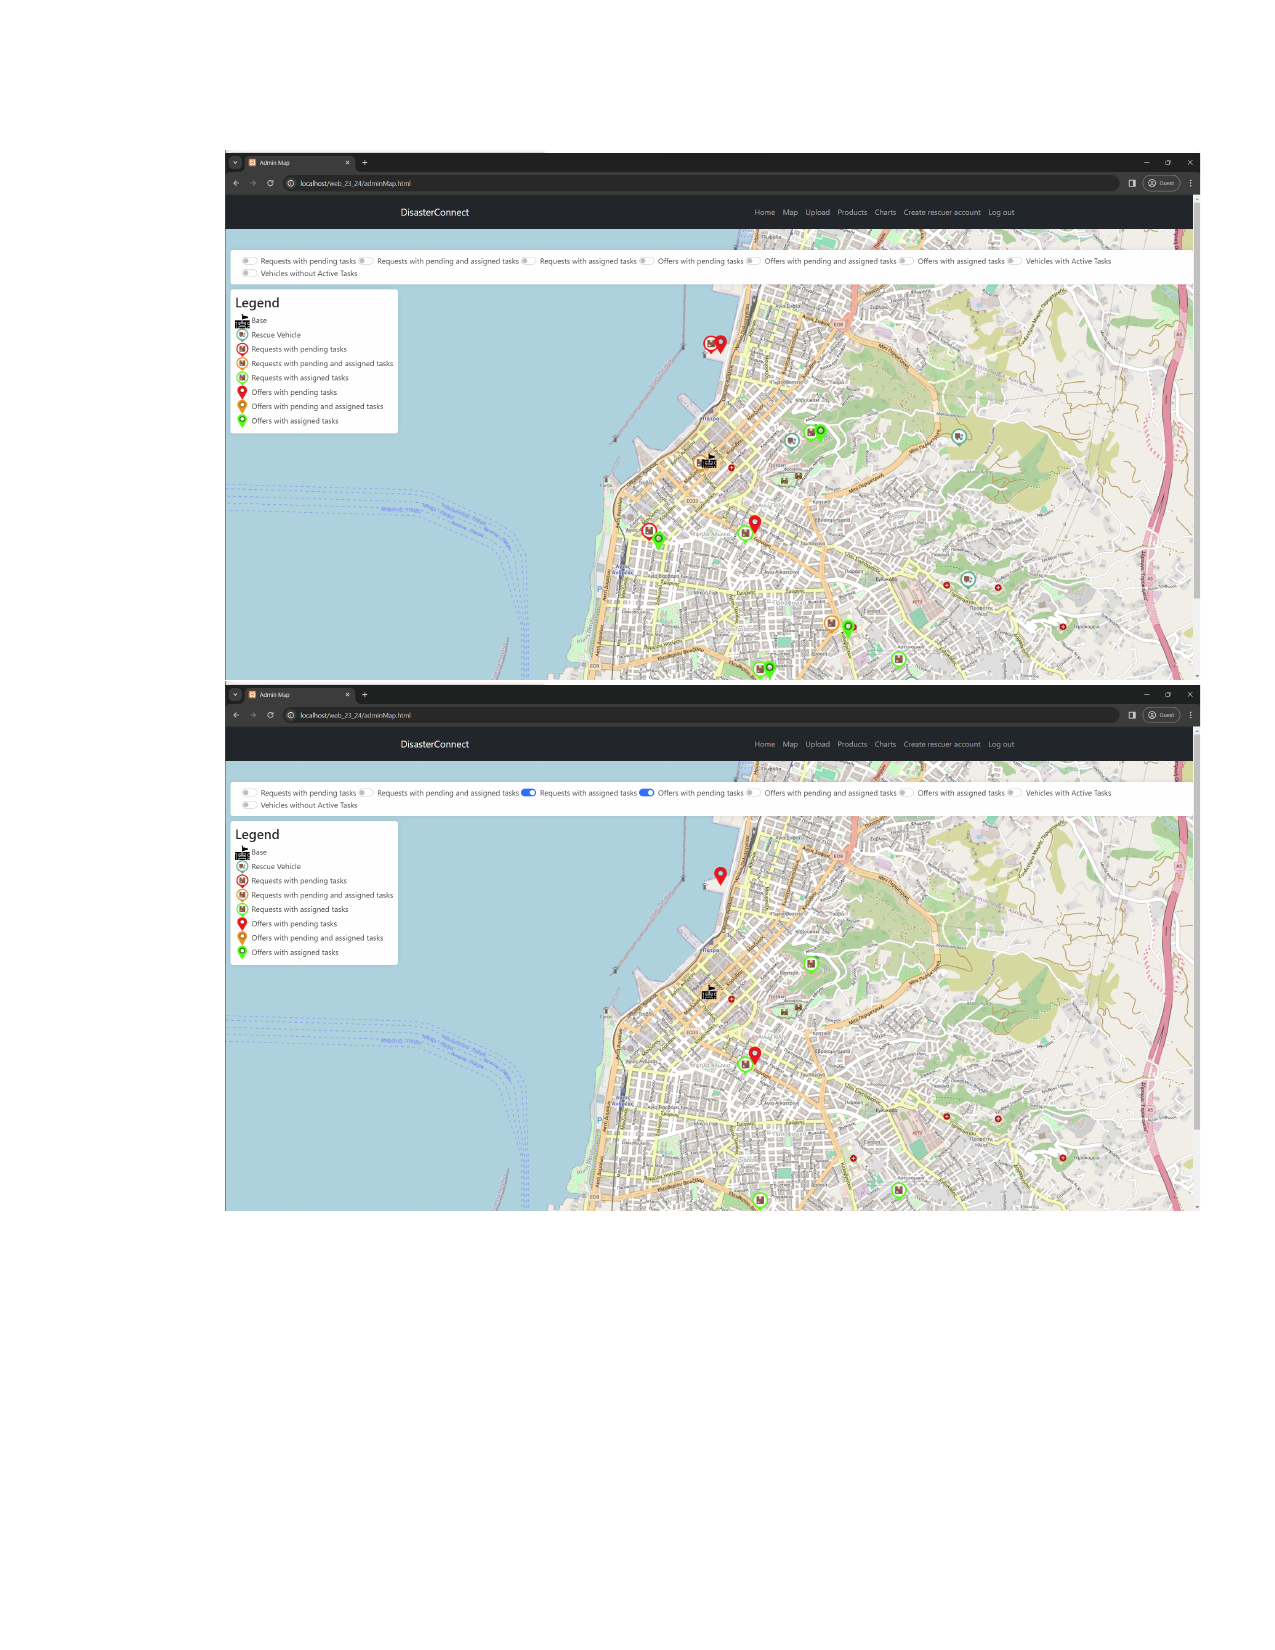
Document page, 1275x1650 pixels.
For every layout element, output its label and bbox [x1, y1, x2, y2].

picture [225, 150, 1200, 680]
picture [225, 681, 1200, 1211]
